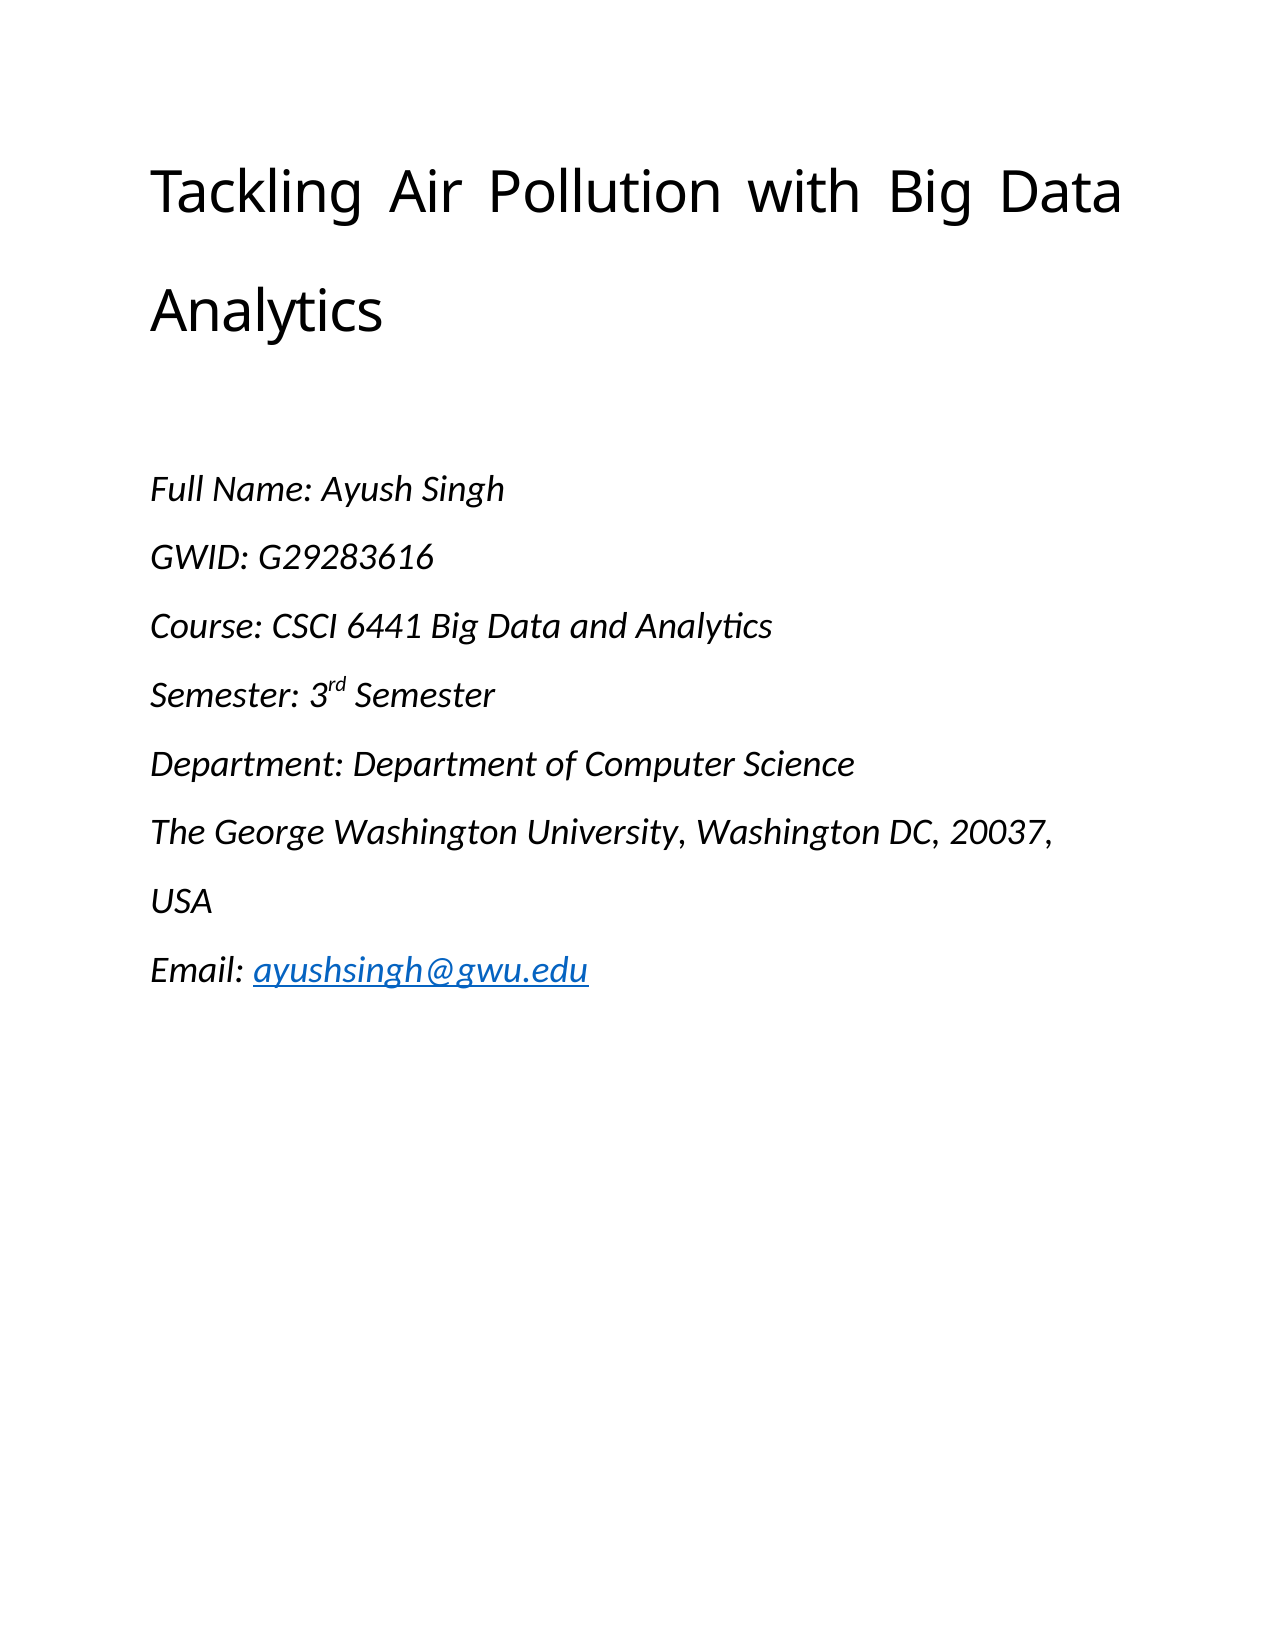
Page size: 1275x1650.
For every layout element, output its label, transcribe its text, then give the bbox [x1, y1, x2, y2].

text Email: ayushsingh@gwu.edu [150, 946, 1125, 992]
text Semester: 3rd Semester [150, 671, 1125, 717]
text GWID: G29283616 [150, 533, 1125, 579]
text Course: CSCI 6441 Big Data and Analytics [150, 602, 1125, 648]
title Tackling Air Pollution with Big Data Analytics [150, 150, 1125, 349]
text Department: Department of Computer Science [150, 739, 1125, 785]
text Full Name: Ayush Singh [150, 464, 1125, 510]
text The George Washington University, Washington DC, 20037, USA [150, 808, 1125, 923]
